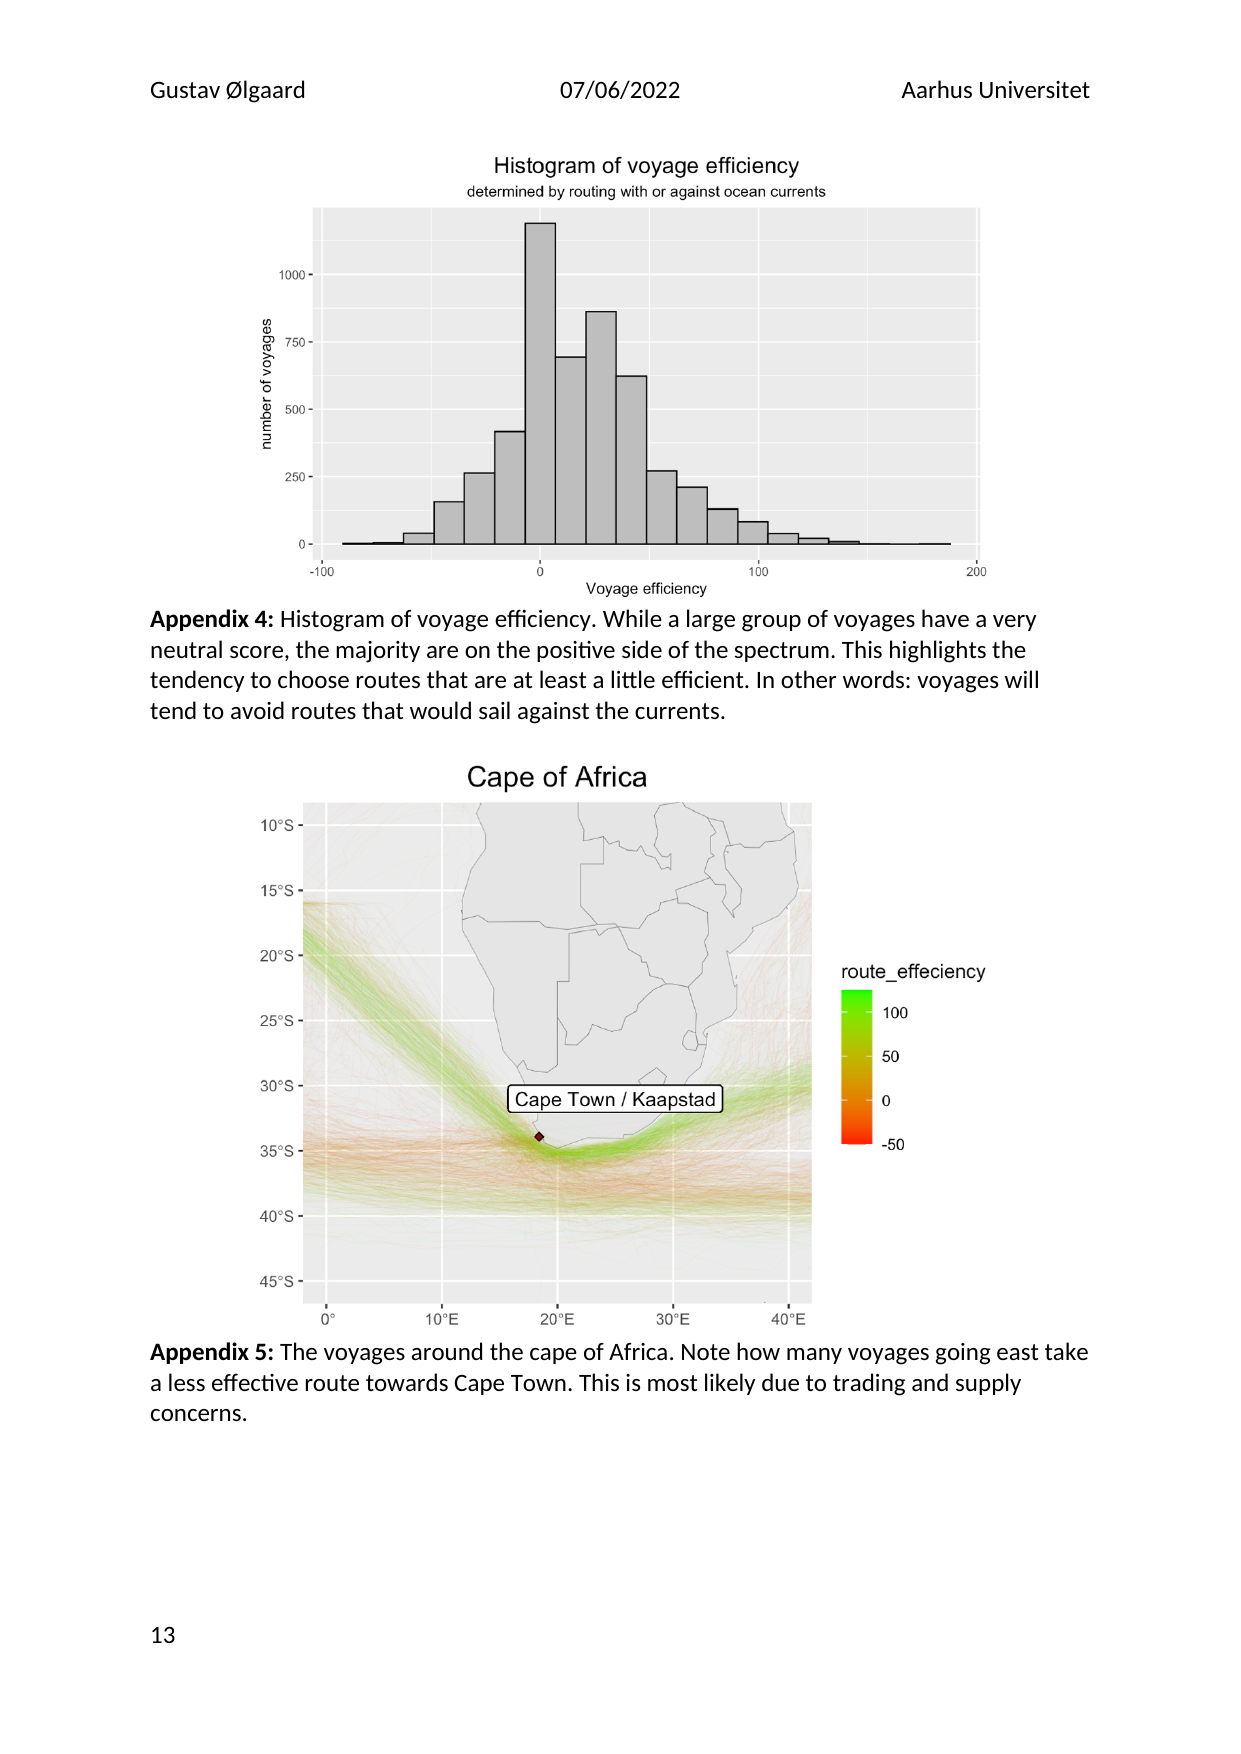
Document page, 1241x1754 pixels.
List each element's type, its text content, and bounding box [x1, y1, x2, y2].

text Appendix 4: Histogram of voyage efficiency. While a large group of voyages have a very neutral score, the majority are on the positive side of the spectrum. This highlights the tendency to choose routes that are at least a little efficient. In other words: voyages will tend to avoid routes that would sail against the currents. [150, 604, 1090, 726]
picture [227, 756, 1013, 1337]
text Appendix 5: The voyages around the cape of Africa. Note how many voyages going east take a less effective route towards Cape Town. This is most likely due to trading and supply concerns. [150, 1336, 1090, 1428]
picture [252, 150, 988, 604]
